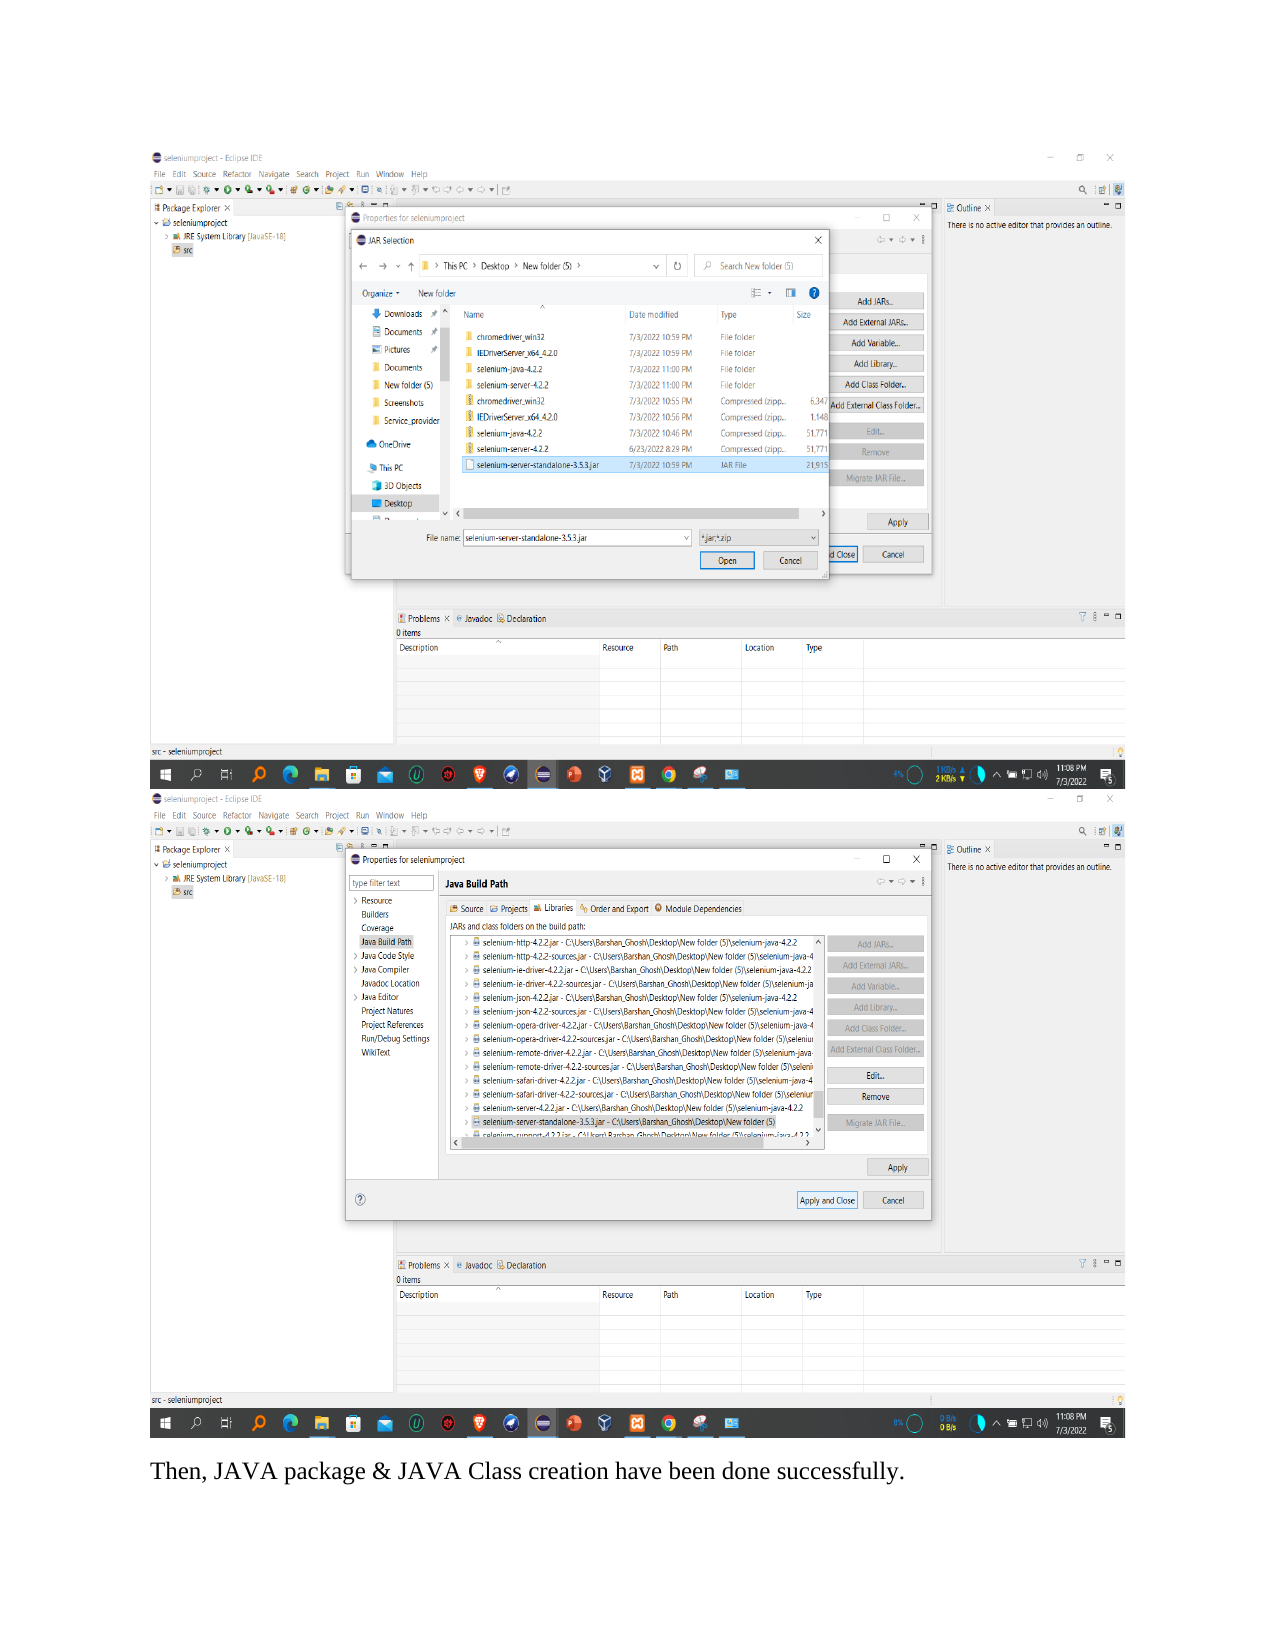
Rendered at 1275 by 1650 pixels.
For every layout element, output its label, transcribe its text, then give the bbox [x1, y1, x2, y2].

picture [150, 791, 1125, 1438]
text Then, JAVA package & JAVA Class creation have been done successfully. [150, 1456, 1125, 1485]
picture [150, 150, 1125, 789]
